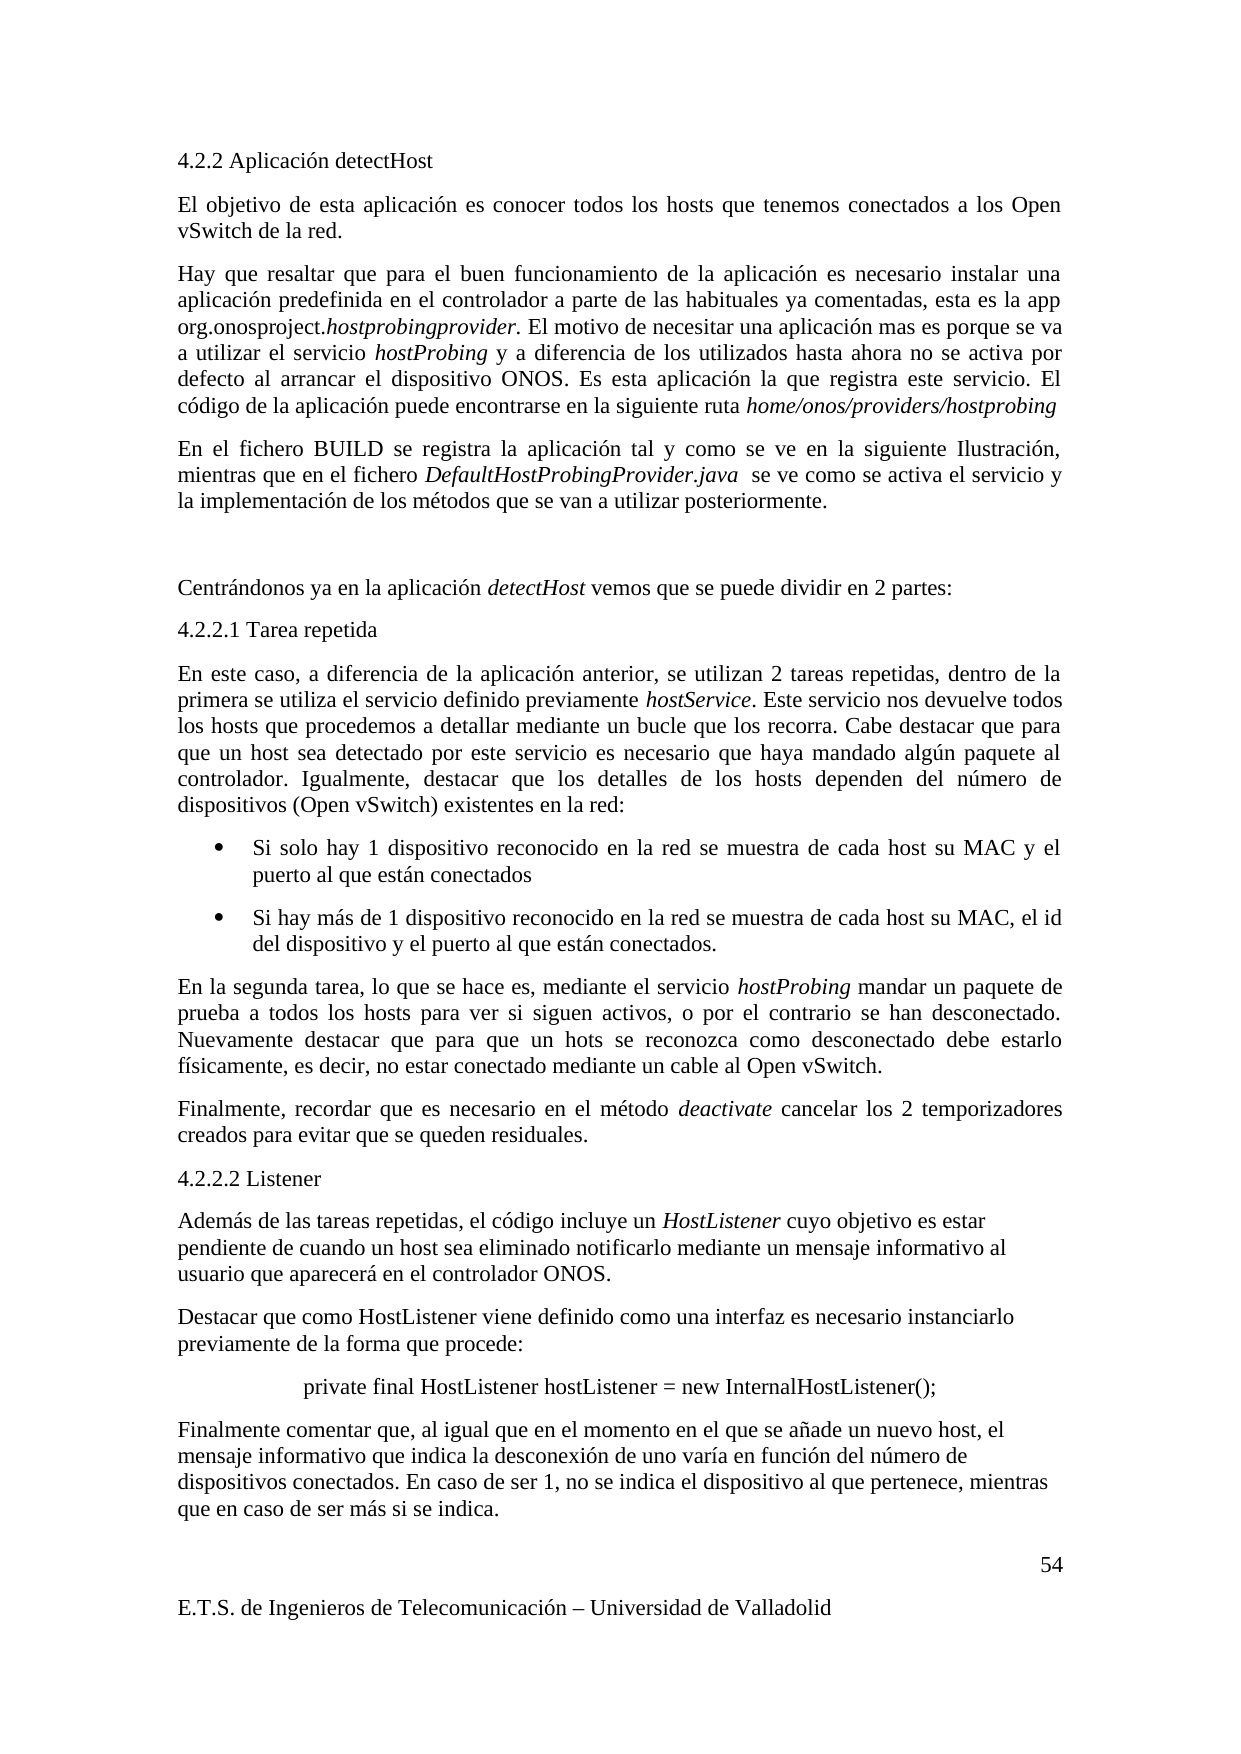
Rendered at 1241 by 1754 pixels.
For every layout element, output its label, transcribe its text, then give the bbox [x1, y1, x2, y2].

text En este caso, a diferencia de la aplicación anterior, se utilizan 2 tareas repetidas, dentro de la primera se utiliza el servicio definido previamente hostService. Este servicio nos devuelve todos los hosts que procedemos a detallar mediante un bucle que los recorra. Cabe destacar que para que un host sea detectado por este servicio es necesario que haya mandado algún paquete al controlador. Igualmente, destacar que los detalles de los hosts dependen del número de dispositivos (Open vSwitch) existentes en la red: [177, 659, 1063, 818]
text Centrándonos ya en la aplicación detectHost vemos que se puede dividir en 2 partes: [177, 573, 1063, 600]
list Si hay más de 1 dispositivo reconocido en la red se muestra de cada host su MAC, el id del dispositivo y el puerto al que están conectados. [215, 904, 1063, 956]
text Finalmente comentar que, al igual que en el momento en el que se añade un nuevo host, el mensaje informativo que indica la desconexión de uno varía en función del número de dispositivos conectados. En caso de ser 1, no se indica el dispositivo al que pertenece, mientras que en caso de ser más si se indica. [177, 1416, 1063, 1521]
text private final HostListener hostListener = new InternalHostListener(); [177, 1373, 1063, 1399]
text 4.2.2.2 Listener [177, 1164, 1063, 1191]
text 4.2.2 Aplicación detectHost [177, 148, 1063, 174]
text Hay que resaltar que para el buen funcionamiento de la aplicación es necesario instalar una aplicación predefinida en el controlador a parte de las habituales ya comentadas, esta es la app org.onosproject.hostprobingprovider. El motivo de necesitar una aplicación mas es porque se va a utilizar el servicio hostProbing y a diferencia de los utilizados hasta ahora no se activa por defecto al arrancar el dispositivo ONOS. Es esta aplicación la que registra este servicio. El código de la aplicación puede encontrarse en la siguiente ruta home/onos/providers/hostprobing [177, 260, 1063, 418]
list Si solo hay 1 dispositivo reconocido en la red se muestra de cada host su MAC y el puerto al que están conectados [215, 834, 1063, 887]
text Destacar que como HostListener viene definido como una interfaz es necesario instanciarlo previamente de la forma que procede: [177, 1303, 1063, 1356]
text Finalmente, recordar que es necesario en el método deactivate cancelar los 2 temporizadores creados para evitar que se queden residuales. [177, 1095, 1063, 1148]
text En la segunda tarea, lo que se hace es, mediante el servicio hostProbing mandar un paquete de prueba a todos los hosts para ver si siguen activos, o por el contrario se han desconectado. Nuevamente destacar que para que un hots se reconozca como desconectado debe estarlo físicamente, es decir, no estar conectado mediante un cable al Open vSwitch. [177, 973, 1063, 1078]
text El objetivo de esta aplicación es conocer todos los hosts que tenemos conectados a los Open vSwitch de la red. [177, 191, 1063, 243]
text En el fichero BUILD se registra la aplicación tal y como se ve en la siguiente Ilustración, mientras que en el fichero DefaultHostProbingProvider.java se ve como se activa el servicio y la implementación de los métodos que se van a utilizar posteriormente. [177, 435, 1063, 514]
text 4.2.2.1 Tarea repetida [177, 617, 1063, 643]
text Además de las tareas repetidas, el código incluye un HostListener cuyo objetivo es estar pendiente de cuando un host sea eliminado notificarlo mediante un mensaje informativo al usuario que aparecerá en el controlador ONOS. [177, 1208, 1063, 1287]
